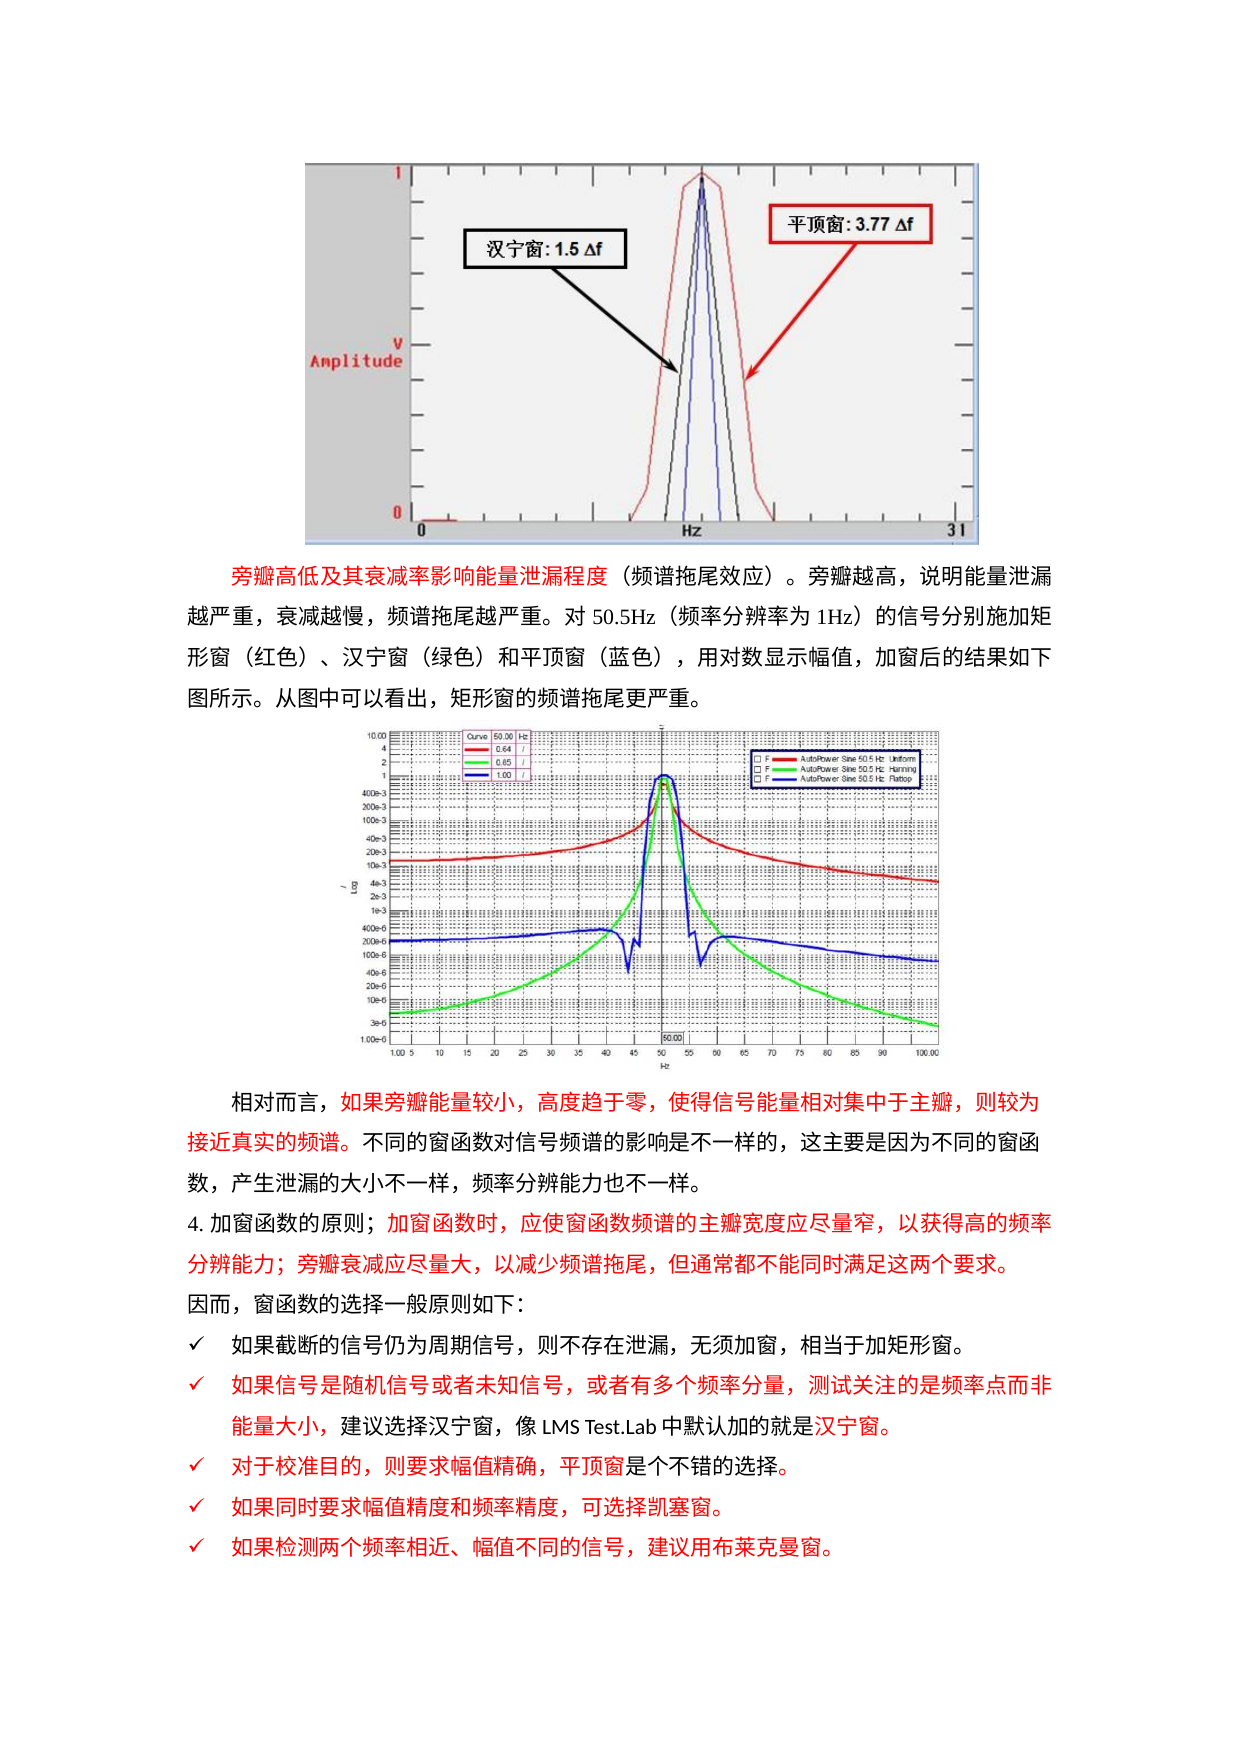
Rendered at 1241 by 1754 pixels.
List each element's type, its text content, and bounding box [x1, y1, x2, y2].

picture [334, 720, 950, 1074]
list 对于校准目的，则要求幅值精确，平顶窗是个不错的选择。 [187, 1449, 1053, 1481]
text 旁瓣高低及其衰减率影响能量泄漏程度（频谱拖尾效应）。旁瓣越高，说明能量泄漏越严重，衰减越慢，频谱拖尾越严重。对50.5Hz（频率分辨率为1Hz）的信号分别施加矩形窗（红色）、汉宁窗（绿色）和平顶窗（蓝色），用对数显示幅值，加窗后的结果如下图所示。从图中可以看出，矩形窗的频谱拖尾更严重。 [187, 558, 1053, 713]
text 相对而言，如果旁瓣能量较小，高度趋于零，使得信号能量相对集中于主瓣，则较为接近真实的频谱。不同的窗函数对信号频谱的影响是不一样的，这主要是因为不同的窗函数，产生泄漏的大小不一样，频率分辨能力也不一样。 [187, 1084, 1053, 1198]
text 4. 加窗函数的原则；加窗函数时，应使窗函数频谱的主瓣宽度应尽量窄，以获得高的频率分辨能力；旁瓣衰减应尽量大，以减少频谱拖尾，但通常都不能同时满足这两个要求。 [187, 1206, 1053, 1279]
list 如果信号是随机信号或者未知信号，或者有多个频率分量，测试关注的是频率点而非能量大小，建议选择汉宁窗，像LMS Test.Lab中默认加的就是汉宁窗。 [187, 1368, 1053, 1441]
list 如果同时要求幅值精度和频率精度，可选择凯塞窗。 [187, 1489, 1053, 1522]
list 如果检测两个频率相近、幅值不同的信号，建议用布莱克曼窗。 [187, 1530, 1053, 1562]
list 如果截断的信号仍为周期信号，则不存在泄漏，无须加窗，相当于加矩形窗。 [187, 1327, 1053, 1360]
picture [305, 162, 979, 546]
text 因而，窗函数的选择一般原则如下： [187, 1287, 1053, 1319]
